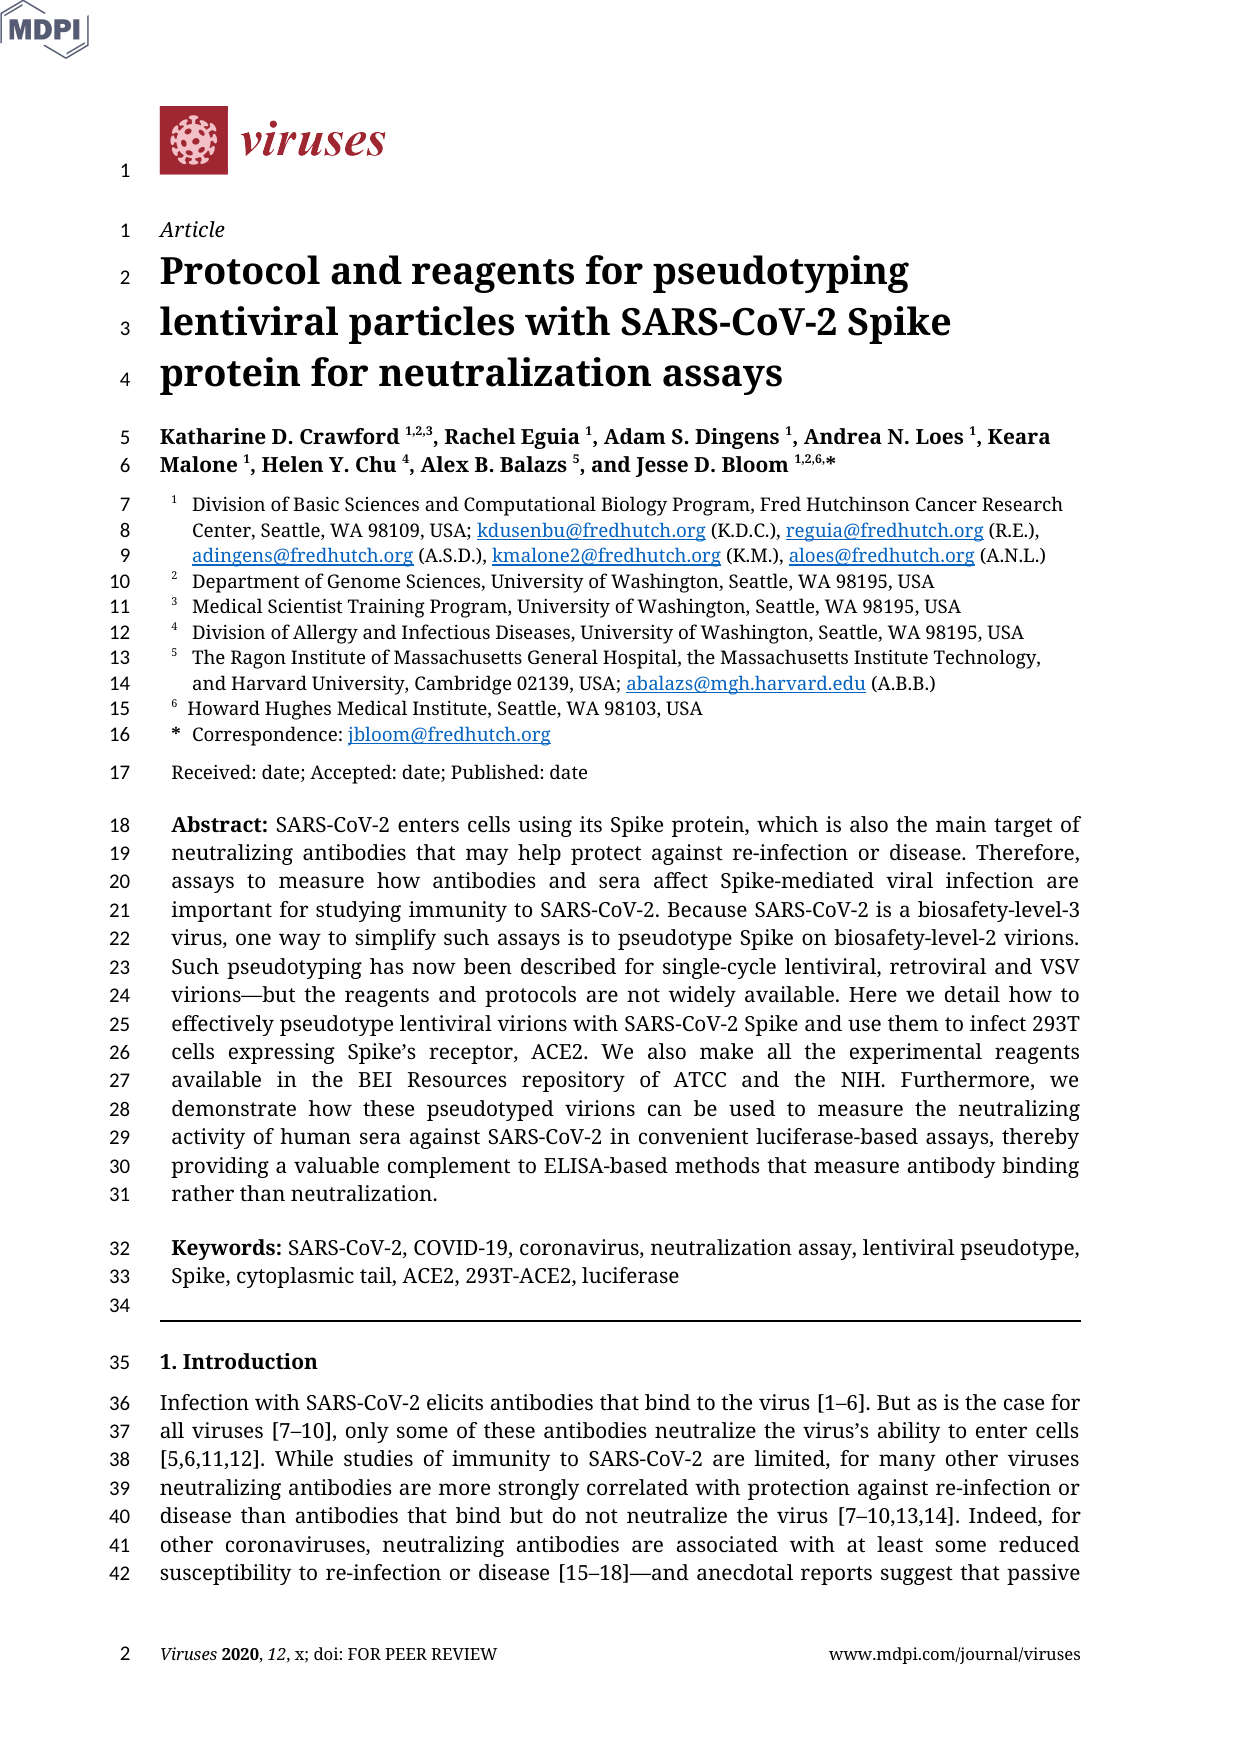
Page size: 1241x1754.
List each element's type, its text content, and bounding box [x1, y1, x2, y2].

text * Correspondence: jbloom@fredhutch.org [171, 721, 1081, 747]
picture [0, 0, 89, 59]
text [159, 1388, 1081, 1587]
text Katharine D. Crawford 1,2,3, Rachel Eguia 1, Adam S. Dingens 1, Andrea N. Loes 1, Keara Malone 1, Helen Y. Chu 4, Alex B. Balazs 5, and Jesse D. Bloom 1,2,6,* [159, 422, 1081, 479]
picture [159, 106, 429, 178]
text Received: date; Accepted: date; Published: date [171, 759, 1081, 785]
text Abstract: SARS-CoV-2 enters cells using its Spike protein, which is also the main target of neutralizing antibodies that may help protect against re-infection or disease. Therefore, assays to measure how antibodies and sera affect Spike-mediated viral infection are important for studying immunity to SARS-CoV-2. Because SARS-CoV-2 is a biosafety-level-3 virus, one way to simplify such assays is to pseudotype Spike on biosafety-level-2 virions. Such pseudotyping has now been described for single-cycle lentiviral, retroviral and VSV virions—but the reagents and protocols are not widely available. Here we detail how to effectively pseudotype lentiviral virions with SARS-CoV-2 Spike and use them to infect 293T cells expressing Spike’s receptor, ACE2. We also make all the experimental reagents available in the BEI Resources repository of ATCC and the NIH. Furthermore, we demonstrate how these pseudotyped virions can be used to measure the neutralizing activity of human sera against SARS-CoV-2 in convenient luciferase-based assays, thereby providing a valuable complement to ELISA-based methods that measure antibody binding rather than neutralization. [171, 810, 1081, 1208]
text 4 Division of Allergy and Infectious Diseases, University of Washington, Seattle, WA 98195, USA [171, 619, 1081, 644]
text 1 Division of Basic Sciences and Computational Biology Program, Fred Hutchinson Cancer Research Center, Seattle, WA 98109, USA; kdusenbu@fredhutch.org (K.D.C.), reguia@fredhutch.org (R.E.), adingens@fredhutch.org (A.S.D.), kmalone2@fredhutch.org (K.M.), aloes@fredhutch.org (A.N.L.) [171, 491, 1081, 568]
text 3 Medical Scientist Training Program, University of Washington, Seattle, WA 98195, USA [171, 593, 1081, 619]
title Protocol and reagents for pseudotyping lentiviral particles with SARS-CoV-2 Spike protein for neutralization assays [159, 244, 1081, 397]
text 2 Department of Genome Sciences, University of Washington, Seattle, WA 98195, USA [171, 568, 1081, 593]
subtitle 1. Introduction [159, 1347, 1081, 1375]
text Keywords: SARS-CoV-2, COVID-19, coronavirus, neutralization assay, lentiviral pseudotype, Spike, cytoplasmic tail, ACE2, 293T-ACE2, luciferase [171, 1233, 1081, 1290]
text Article [159, 216, 1081, 244]
text 6 Howard Hughes Medical Institute, Seattle, WA 98103, USA [171, 696, 1081, 721]
text 5 The Ragon Institute of Massachusetts General Hospital, the Massachusetts Institute Technology, and Harvard University, Cambridge 02139, USA; abalazs@mgh.harvard.edu (A.B.B.) [171, 644, 1081, 696]
